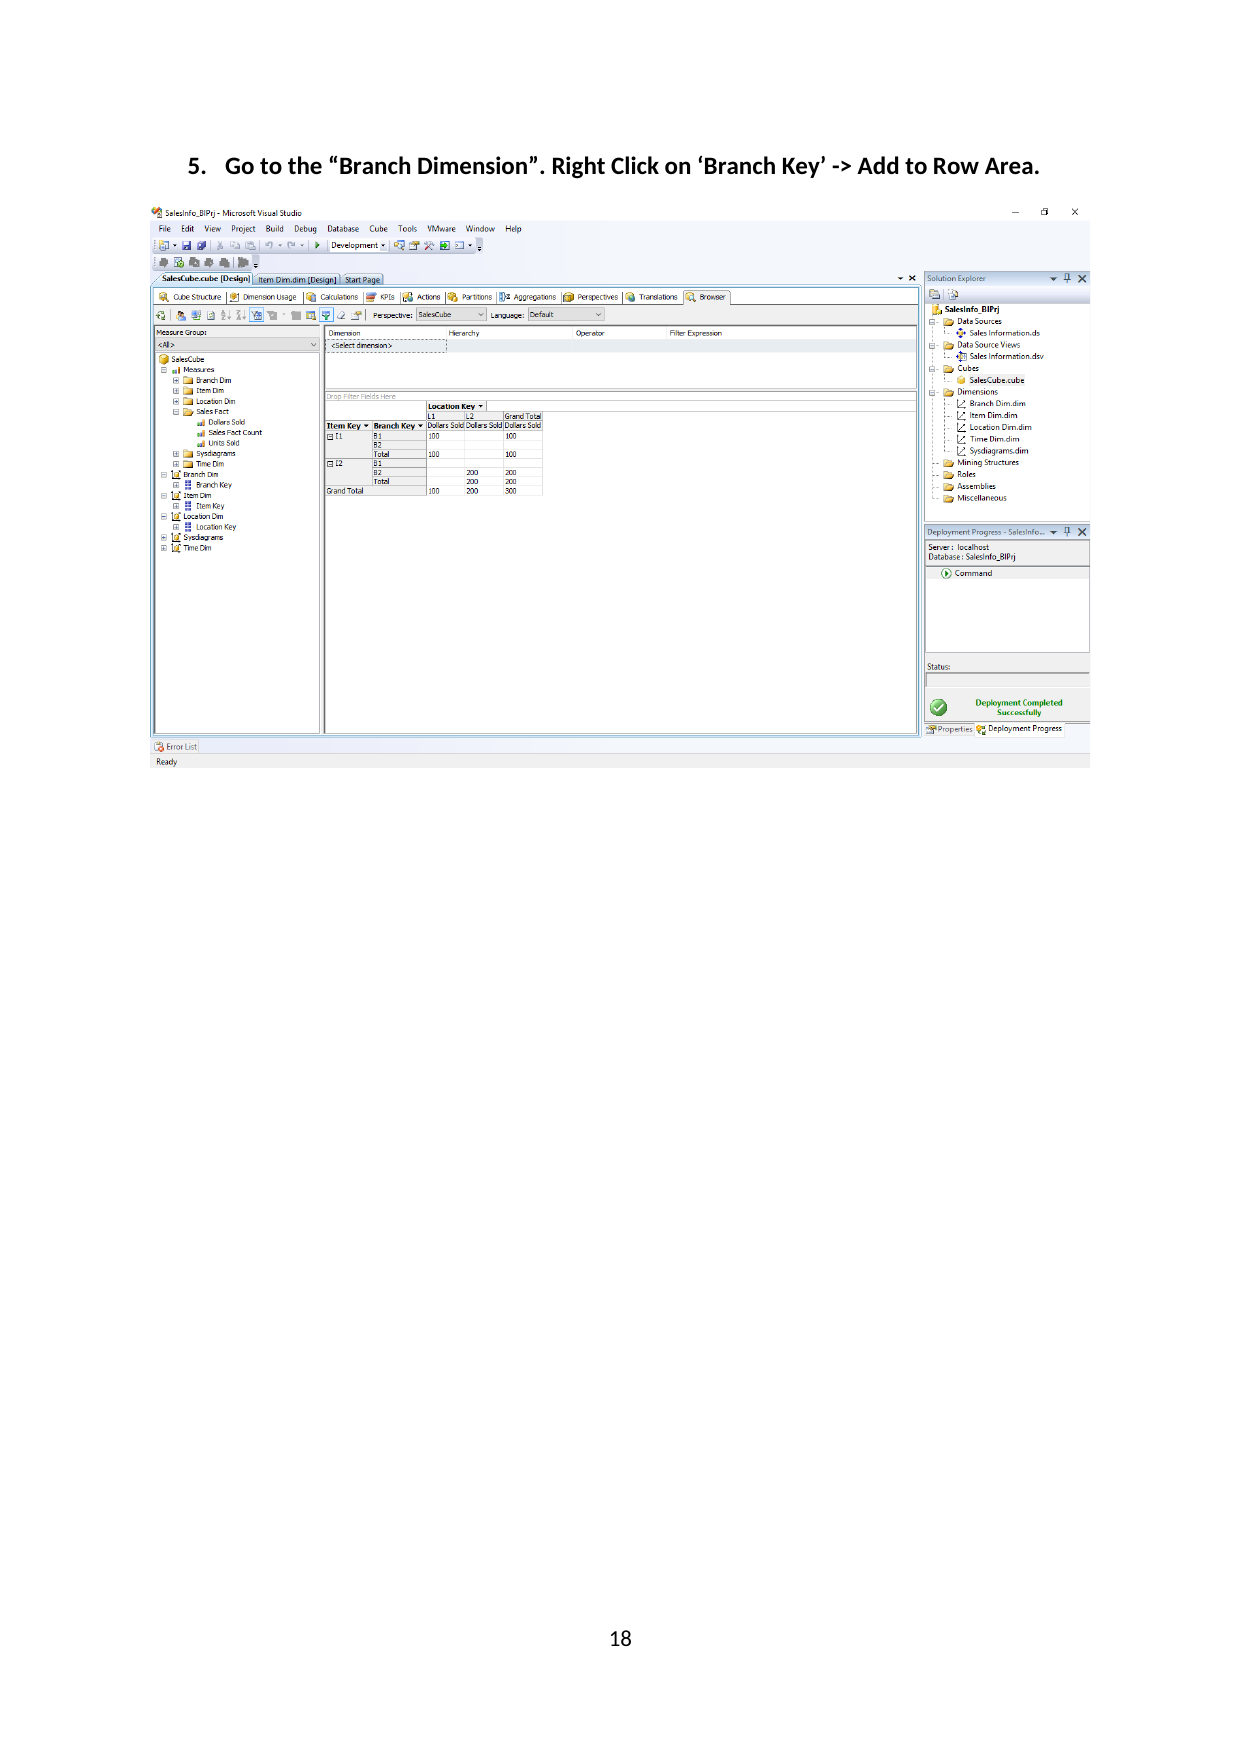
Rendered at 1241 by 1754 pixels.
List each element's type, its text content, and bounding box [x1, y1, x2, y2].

list Go to the “Branch Dimension”. Right Click on ‘Branch Key’ -> Add to Row Area. [187, 150, 1090, 181]
picture [150, 205, 1091, 768]
